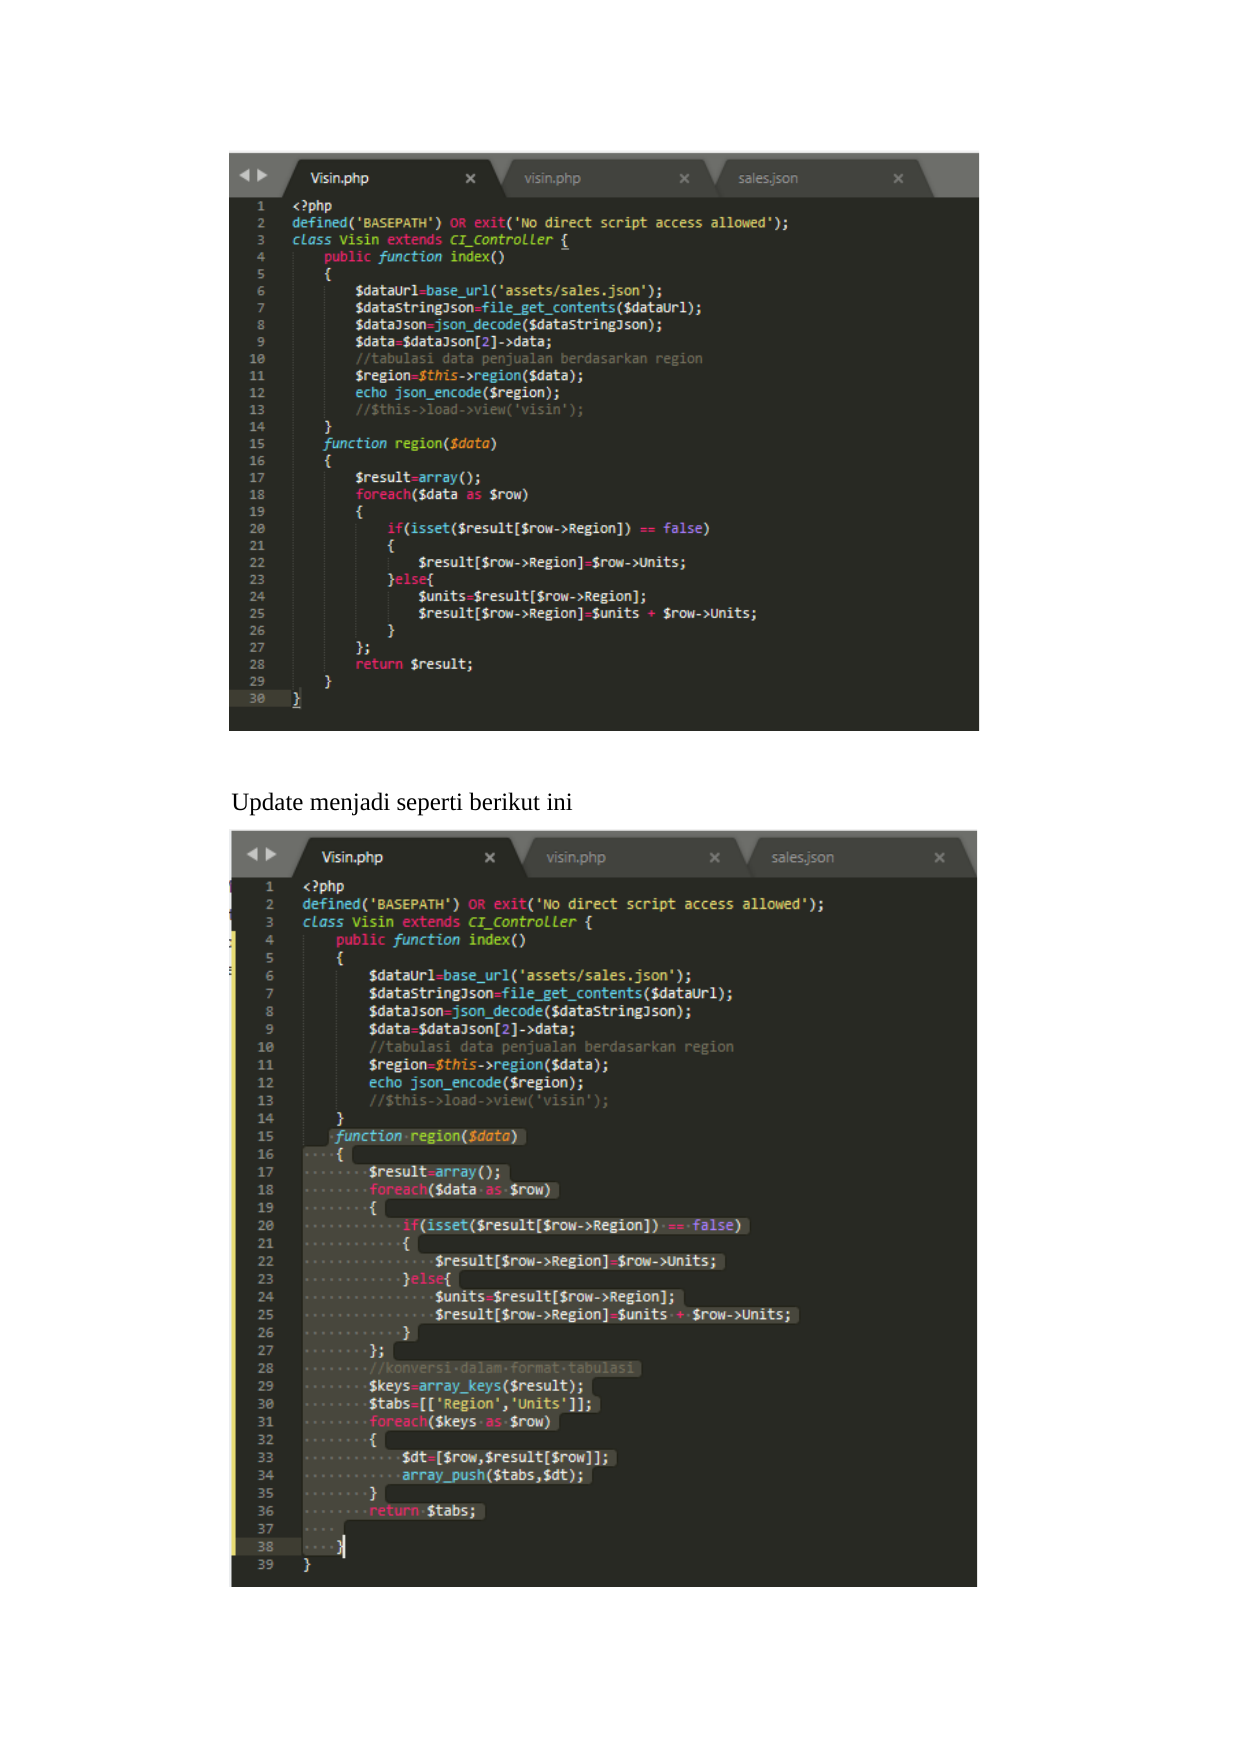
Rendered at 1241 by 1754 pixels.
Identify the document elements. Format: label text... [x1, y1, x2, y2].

picture [229, 150, 980, 731]
picture [229, 829, 978, 1587]
list Update menjadi seperti berikut ini [187, 787, 1053, 815]
